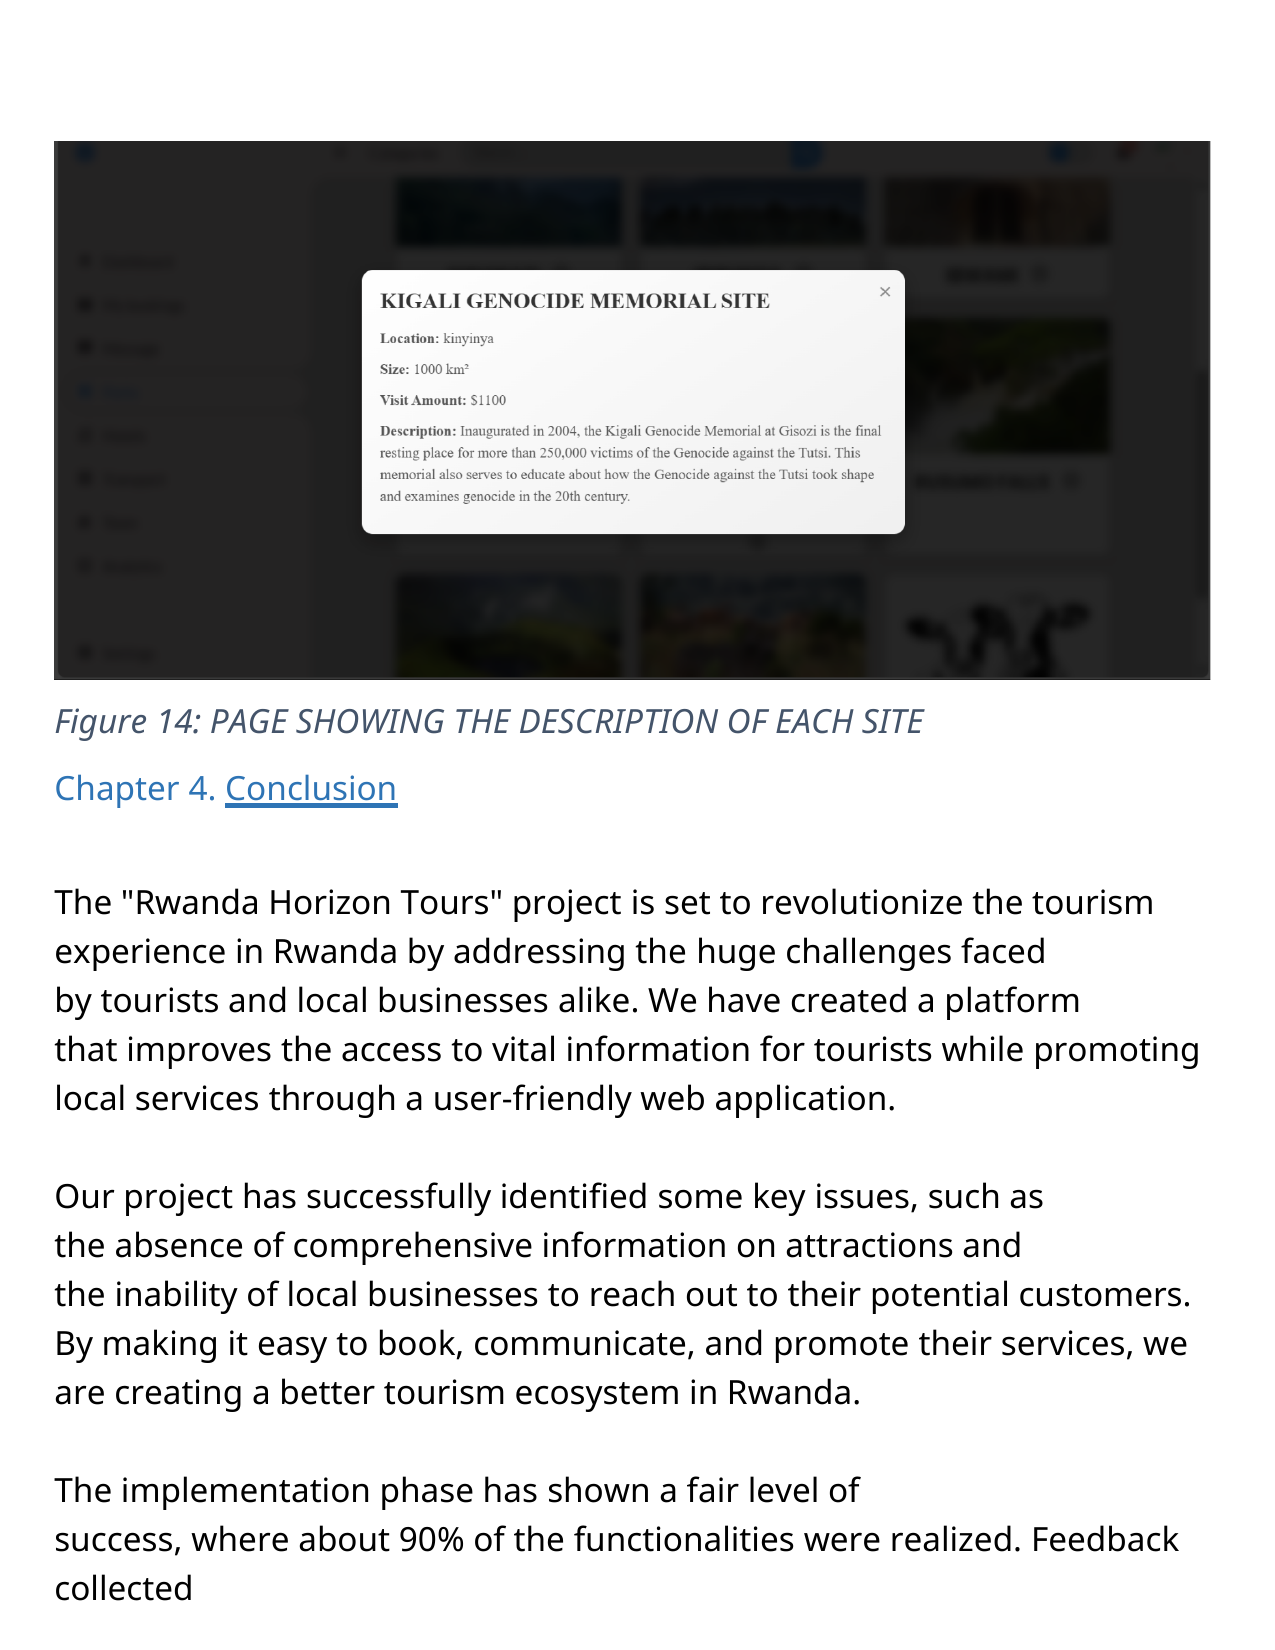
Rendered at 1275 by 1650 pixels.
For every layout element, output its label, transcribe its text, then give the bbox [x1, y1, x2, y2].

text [54, 879, 1210, 1610]
picture [54, 141, 1211, 680]
subtitle Chapter 4. Conclusion [54, 764, 1210, 810]
text Figure 14: PAGE SHOWING THE DESCRIPTION OF EACH SITE [54, 698, 1210, 744]
